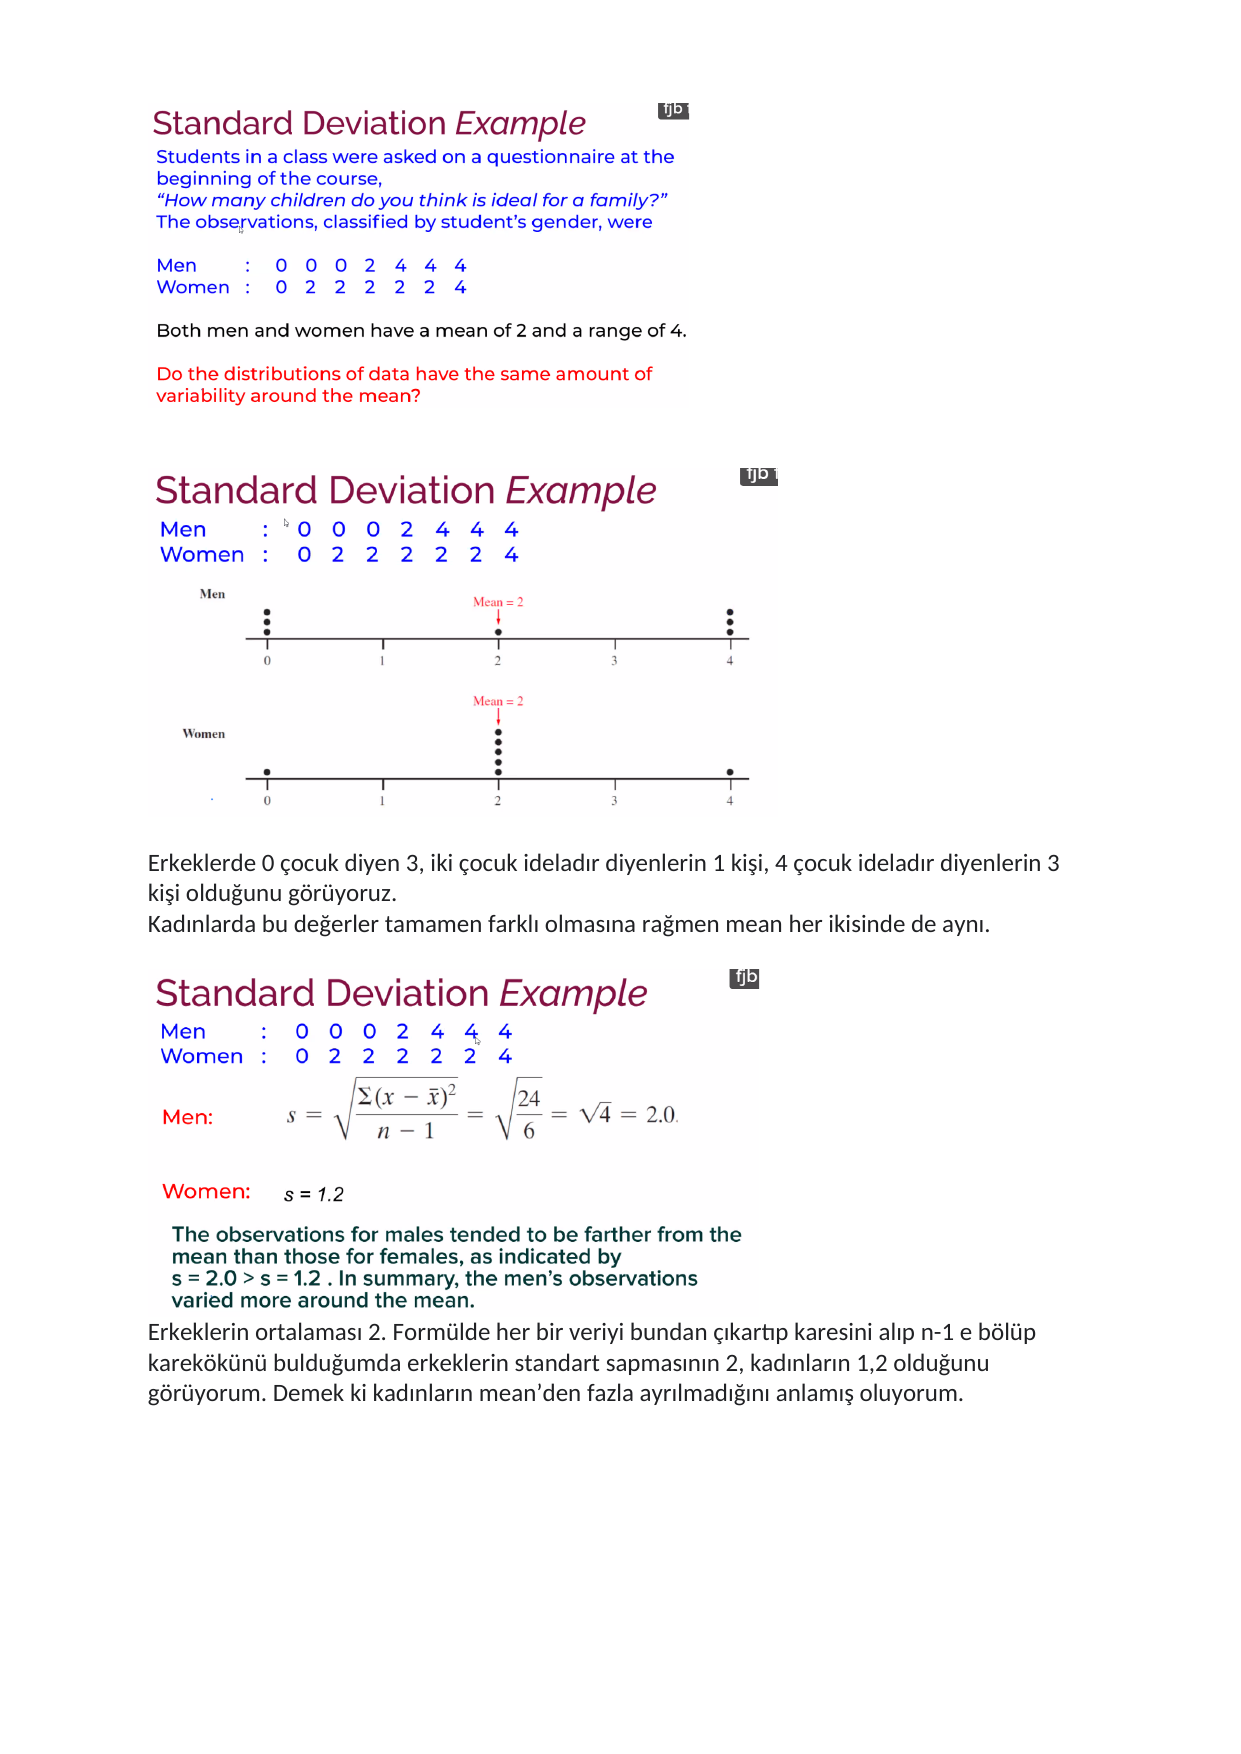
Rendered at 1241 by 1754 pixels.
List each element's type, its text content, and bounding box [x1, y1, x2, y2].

text Erkeklerde 0 çocuk diyen 3, iki çocuk ideladır diyenlerin 1 kişi, 4 çocuk ideladır diyenlerin 3 kişi olduğunu görüyoruz. [148, 847, 1093, 908]
text Erkeklerin ortalaması 2. Formülde her bir veriyi bundan çıkartıp karesini alıp n-1 e bölüp karekökünü bulduğumda erkeklerin standart sapmasının 2, kadınların 1,2 olduğunu görüyorum. Demek ki kadınların mean’den fazla ayrılmadığını anlamış oluyorum. [148, 1316, 1093, 1408]
text Kadınlarda bu değerler tamamen farklı olmasına rağmen mean her ikisinde de aynı. [148, 908, 1093, 939]
picture [147, 103, 690, 408]
picture [147, 969, 760, 1317]
picture [147, 468, 778, 817]
